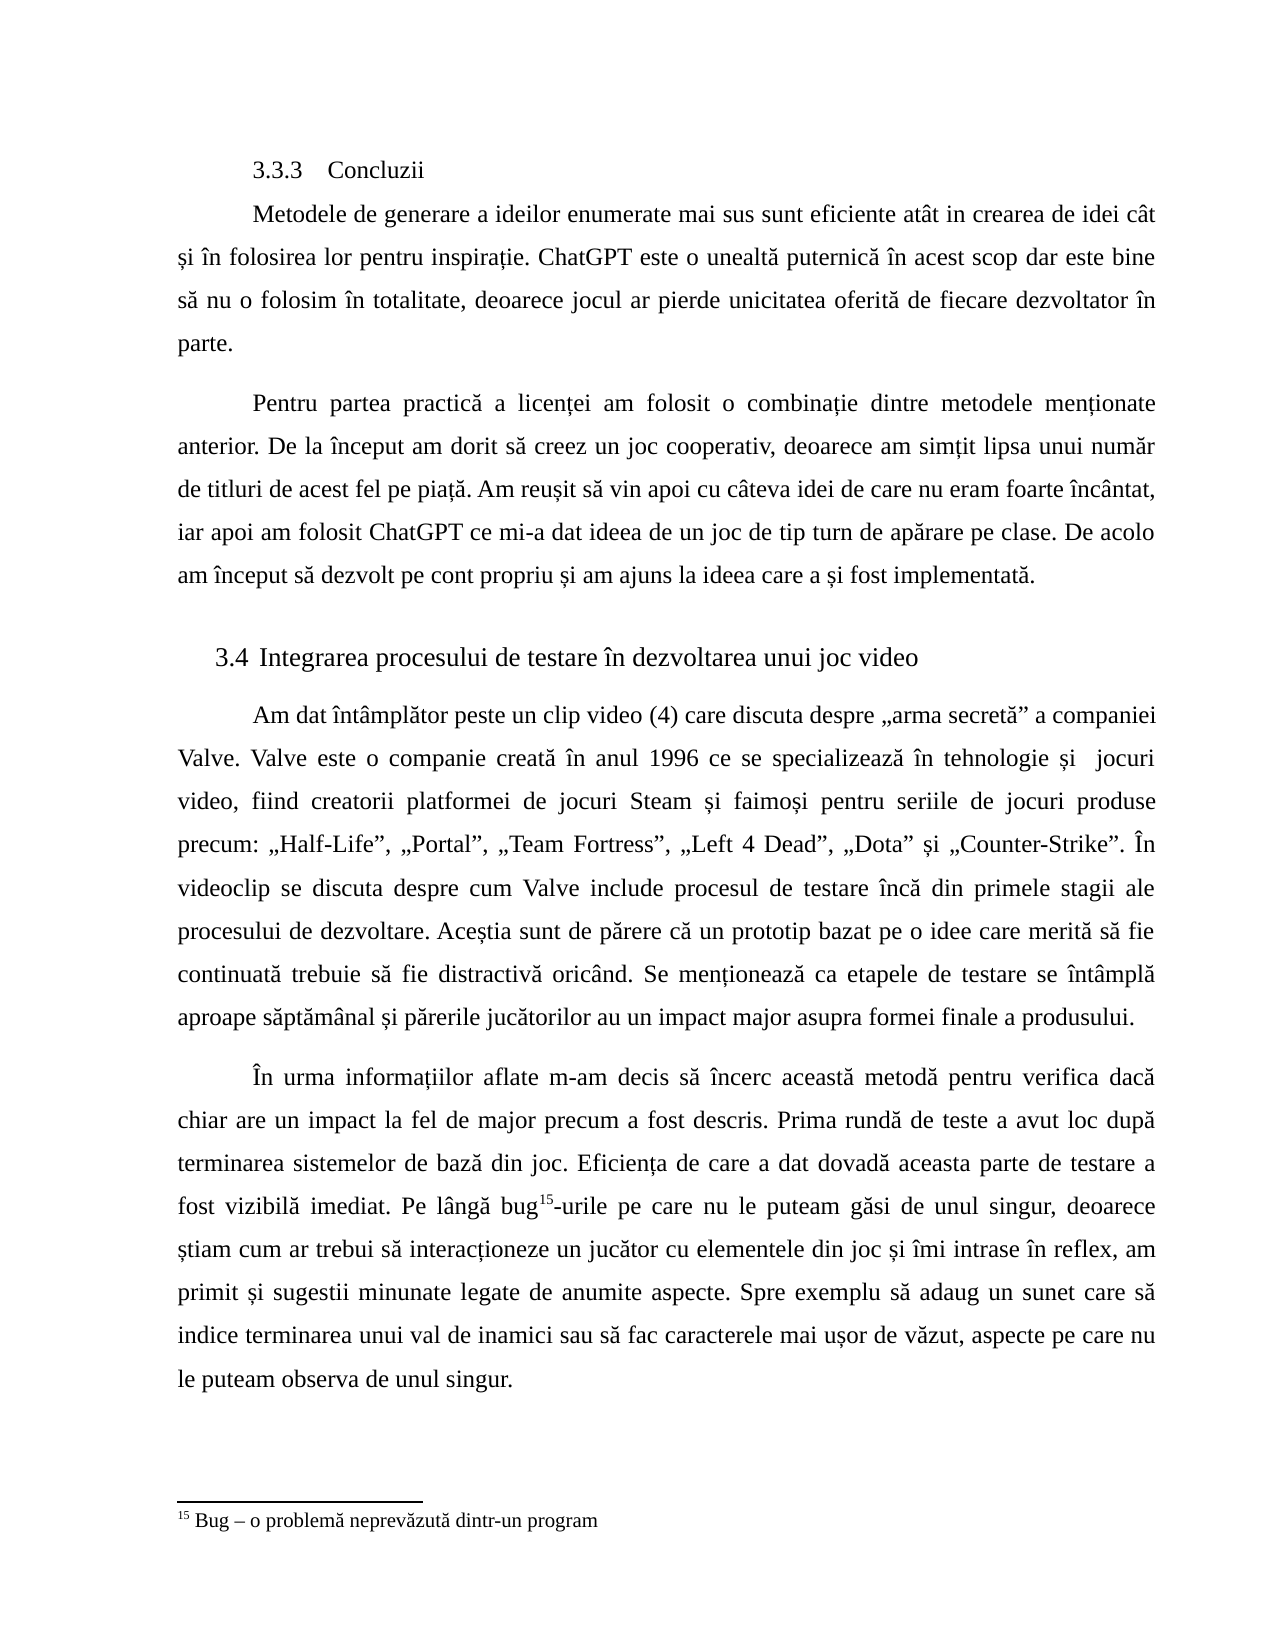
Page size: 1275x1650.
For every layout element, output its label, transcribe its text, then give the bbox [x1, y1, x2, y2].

text Metodele de generare a ideilor enumerate mai sus sunt eficiente atât in crearea de idei cât și în folosirea lor pentru inspirație. ChatGPT este o unealtă puternică în acest scop dar este bine să nu o folosim în totalitate, deoarece jocul ar pierde unicitatea oferită de fiecare dezvoltator în parte. [177, 199, 1157, 357]
subtitle Integrarea procesului de testare în dezvoltarea unui joc video [215, 641, 1157, 672]
text Am dat întâmplător peste un clip video care discuta despre „arma secretă” a companiei Valve. Valve este o companie creată în anul 1996 ce se specializează în tehnologie și jocuri video, fiind creatorii platformei de jocuri Steam și faimoși pentru seriile de jocuri produse precum: „Half-Life”, „Portal”, „Team Fortress”, „Left 4 Dead”, „Dota” și „Counter-Strike”. În videoclip se discuta despre cum Valve include procesul de testare încă din primele stagii ale procesului de dezvoltare. Aceștia sunt de părere că un prototip bazat pe o idee care merită să fie continuată trebuie să fie distractivă oricând. Se menționează ca etapele de testare se întâmplă aproape săptămânal și părerile jucătorilor au un impact major asupra formei finale a produsului. [177, 700, 1157, 1031]
text Pentru partea practică a licenței am folosit o combinație dintre metodele menționate anterior. De la început am dorit să creez un joc cooperativ, deoarece am simțit lipsa unui număr de titluri de acest fel pe piață. Am reușit să vin apoi cu câteva idei de care nu eram foarte încântat, iar apoi am folosit ChatGPT ce mi-a dat ideea de un joc de tip turn de apărare pe clase. De acolo am început să dezvolt pe cont propriu și am ajuns la ideea care a și fost implementată. [177, 388, 1157, 589]
subtitle Concluzii [252, 156, 1157, 184]
text În urma informațiilor aflate m-am decis să încerc această metodă pentru verifica dacă chiar are un impact la fel de major precum a fost descris. Prima rundă de teste a avut loc după terminarea sistemelor de bază din joc. Eficiența de care a dat dovadă aceasta parte de testare a fost vizibilă imediat. Pe lângă bug-urile pe care nu le puteam găsi de unul singur, deoarece știam cum ar trebui să interacționeze un jucător cu elementele din joc și îmi intrase în reflex, am primit și sugestii minunate legate de anumite aspecte. Spre exemplu să adaug un sunet care să indice terminarea unui val de inamici sau să fac caracterele mai ușor de văzut, aspecte pe care nu le puteam observa de unul singur. [177, 1062, 1157, 1392]
